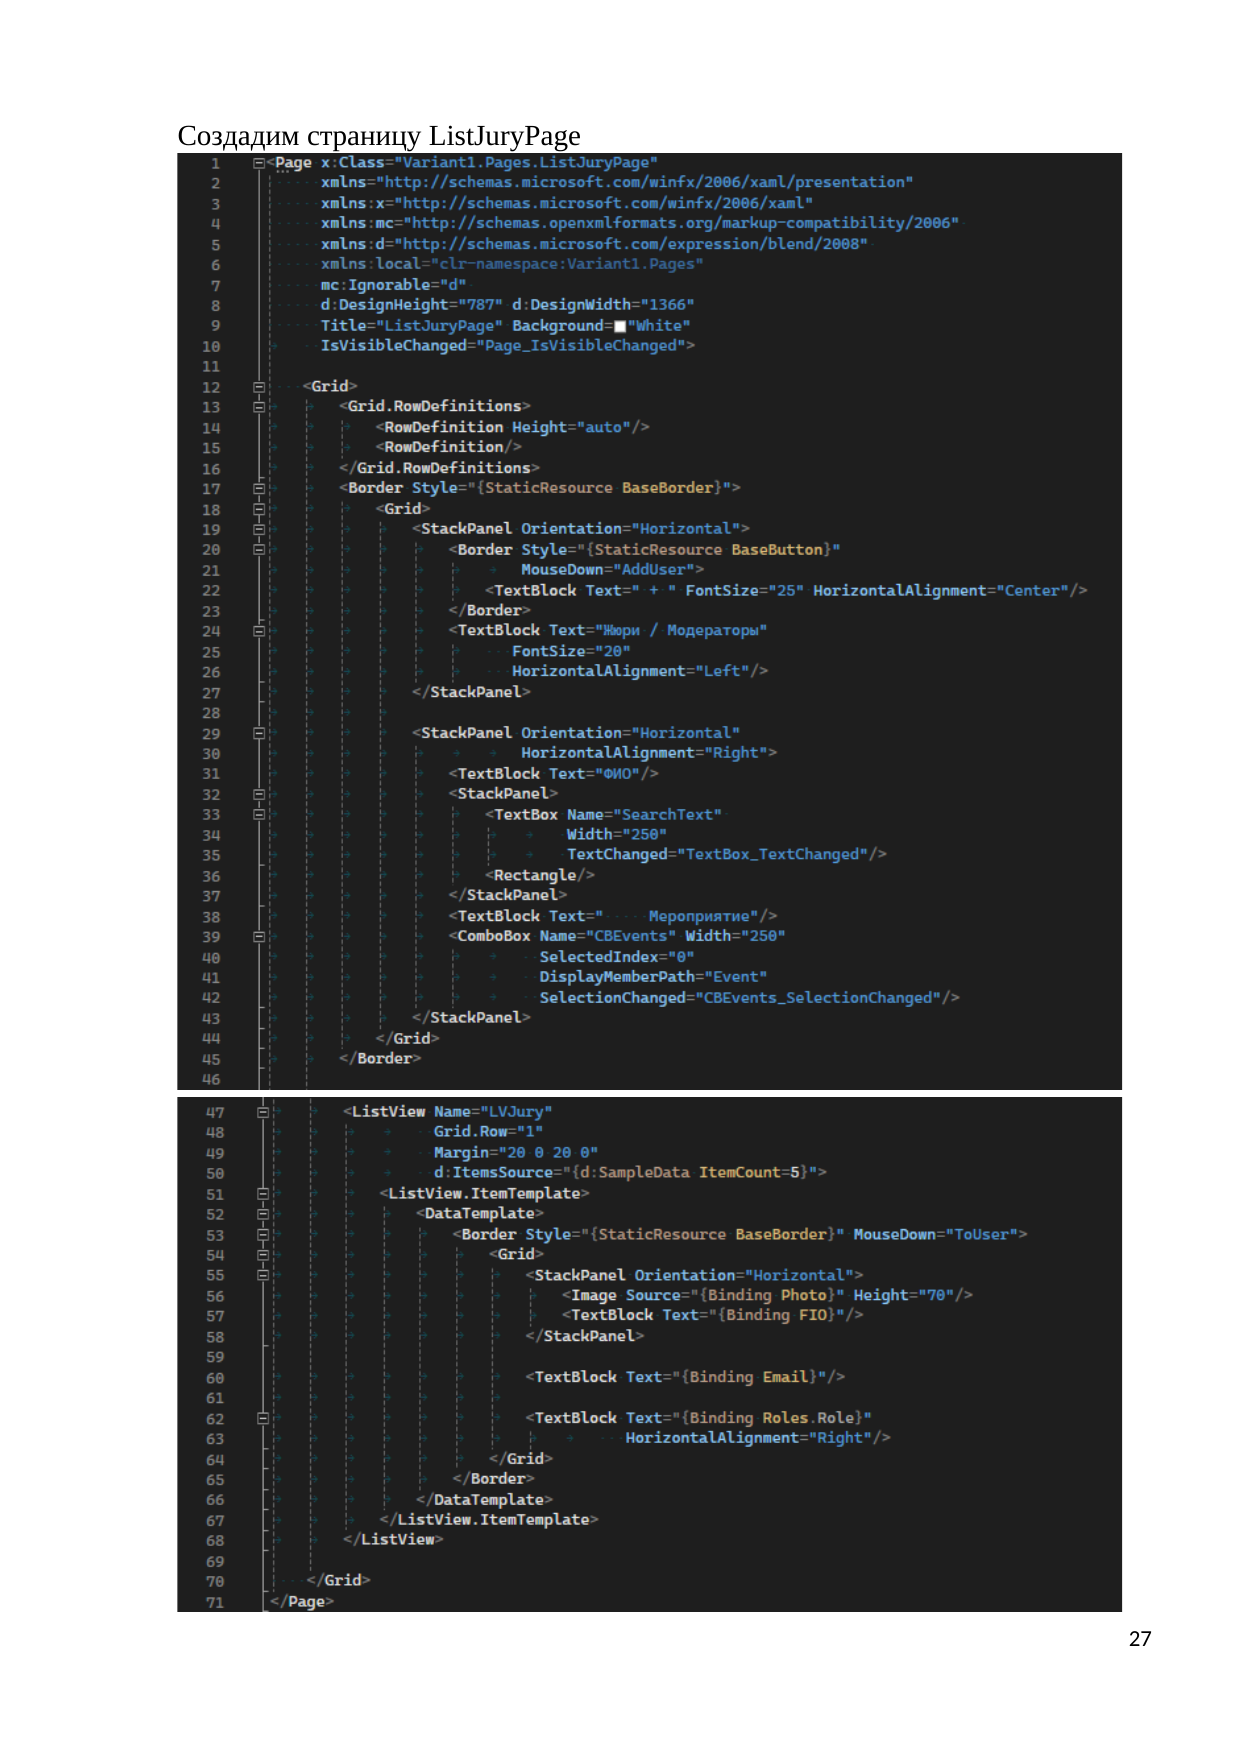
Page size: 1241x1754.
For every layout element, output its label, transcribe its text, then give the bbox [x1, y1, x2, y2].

picture [177, 153, 1123, 1090]
picture [177, 1097, 1123, 1612]
